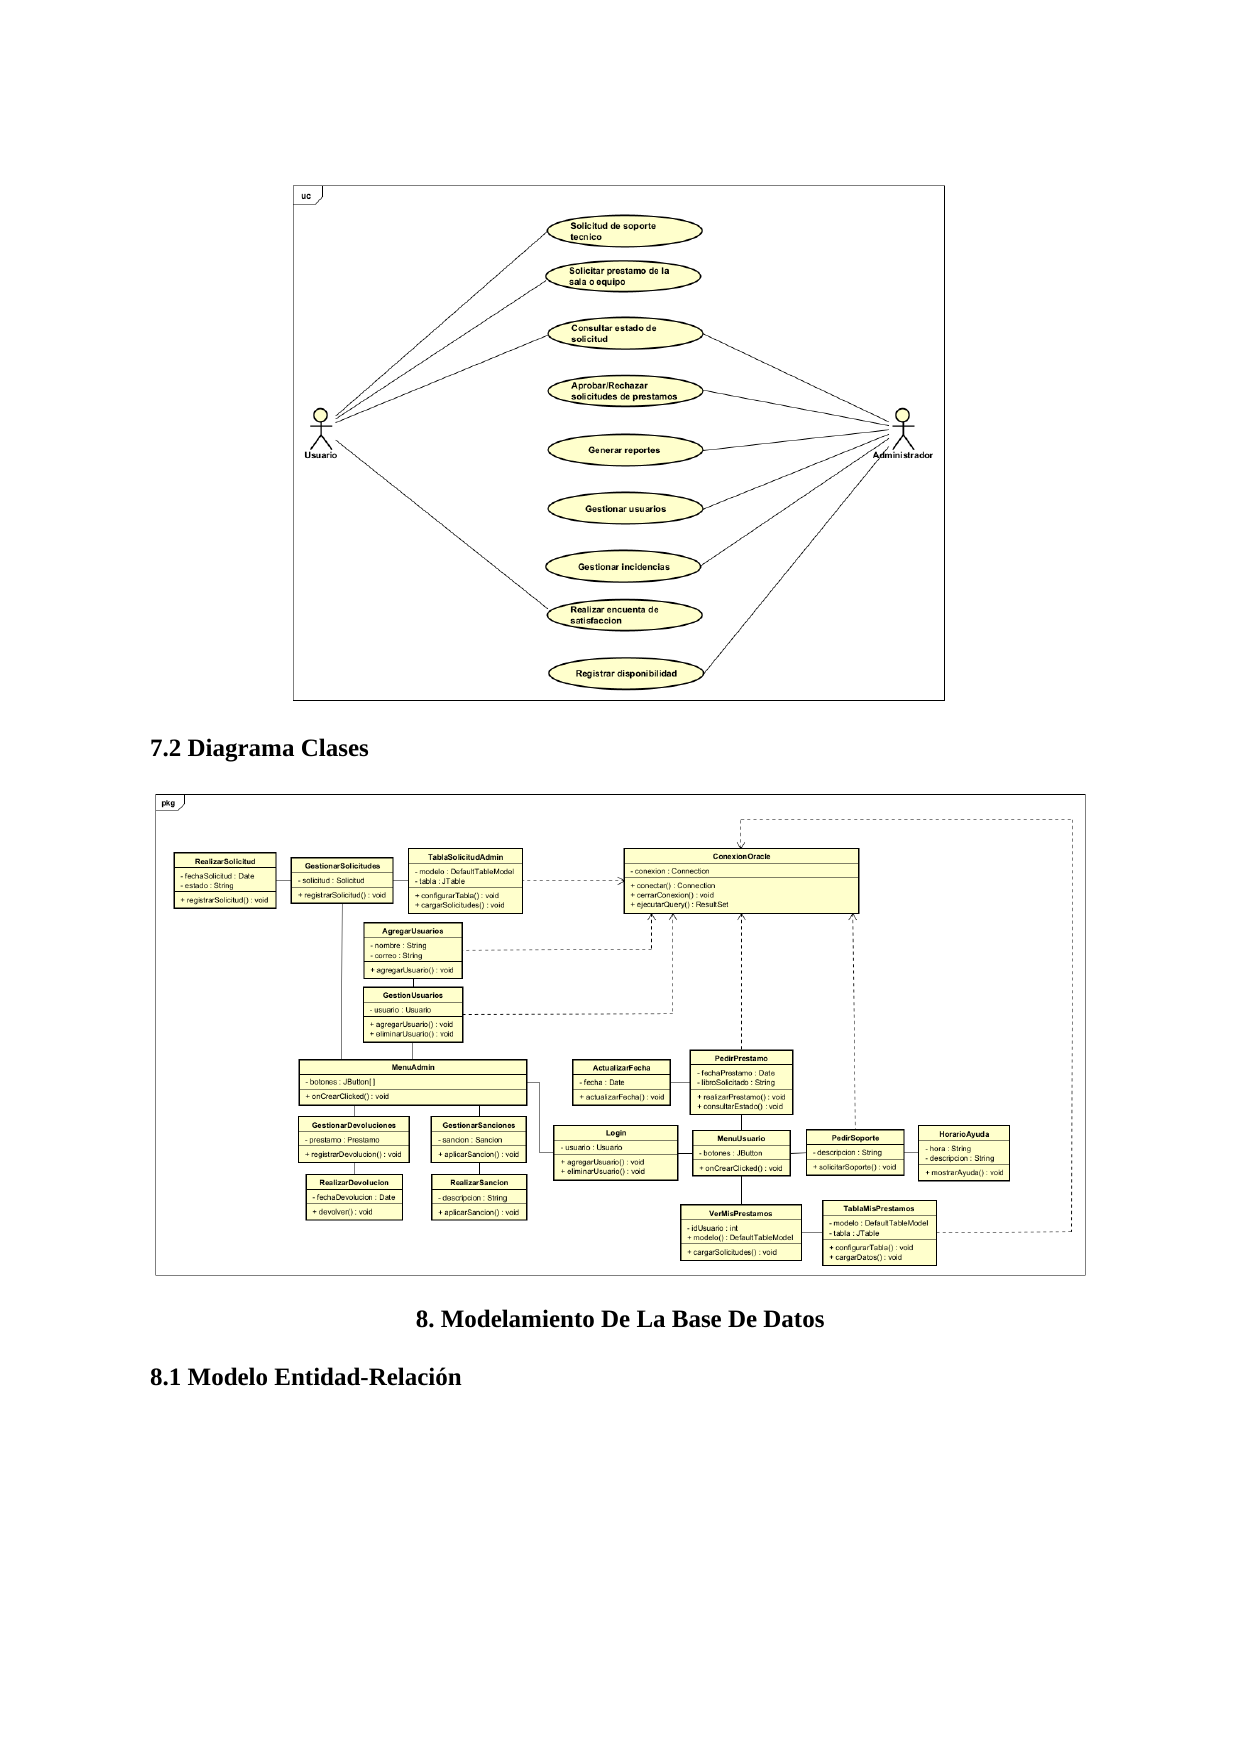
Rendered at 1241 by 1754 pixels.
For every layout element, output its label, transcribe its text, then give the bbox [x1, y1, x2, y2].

picture [150, 790, 1091, 1279]
picture [288, 180, 952, 707]
text 7.2 Diagrama Clases [150, 733, 1090, 762]
text 8. Modelamiento De La Base De Datos [150, 1304, 1090, 1333]
text 8.1 Modelo Entidad-Relación [150, 1362, 1090, 1391]
